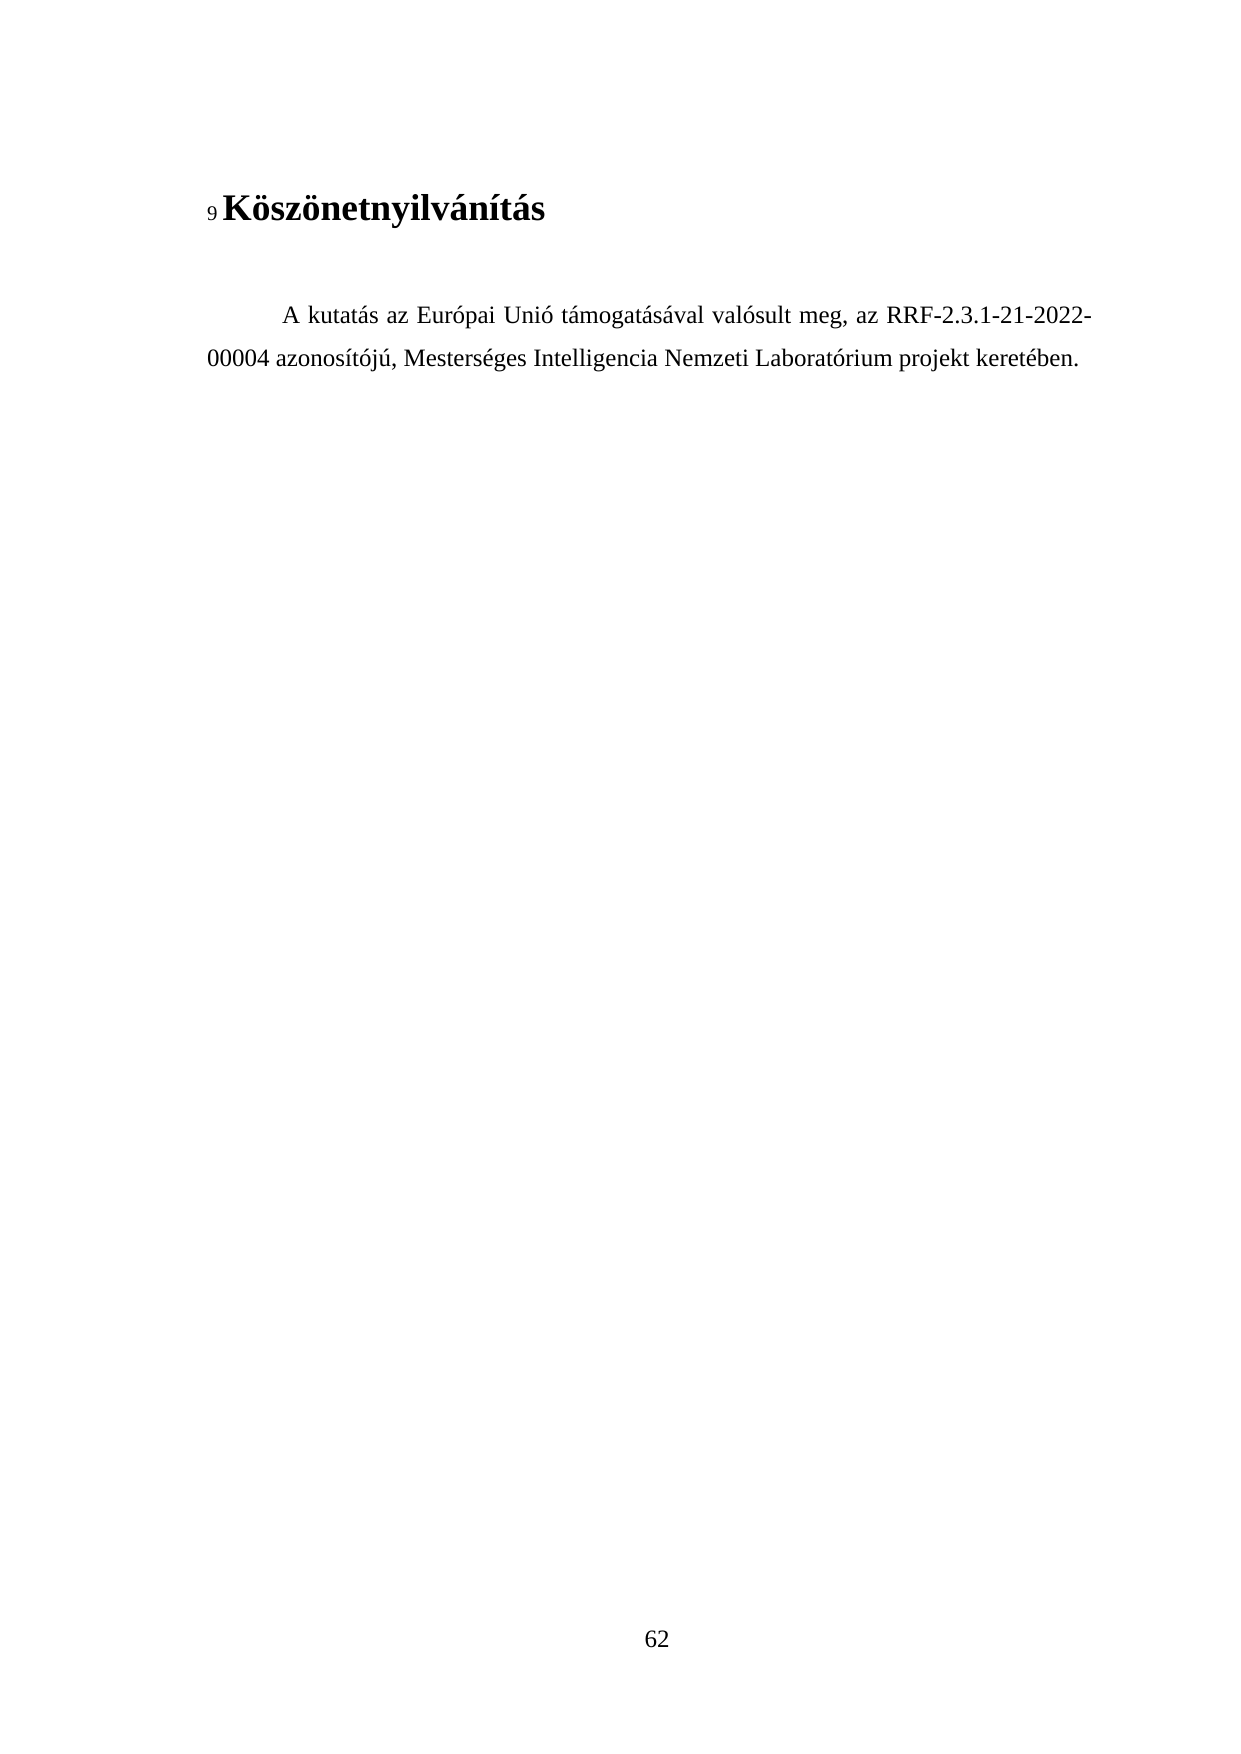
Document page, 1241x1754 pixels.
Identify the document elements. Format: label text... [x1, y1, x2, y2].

text A kutatás az Európai Unió támogatásával valósult meg, az RRF-2.3.1-21-2022-00004 azonosítójú, Mesterséges Intelligencia Nemzeti Laboratórium projekt keretében. [207, 300, 1092, 372]
subtitle Köszönetnyilvánítás [207, 185, 1092, 228]
